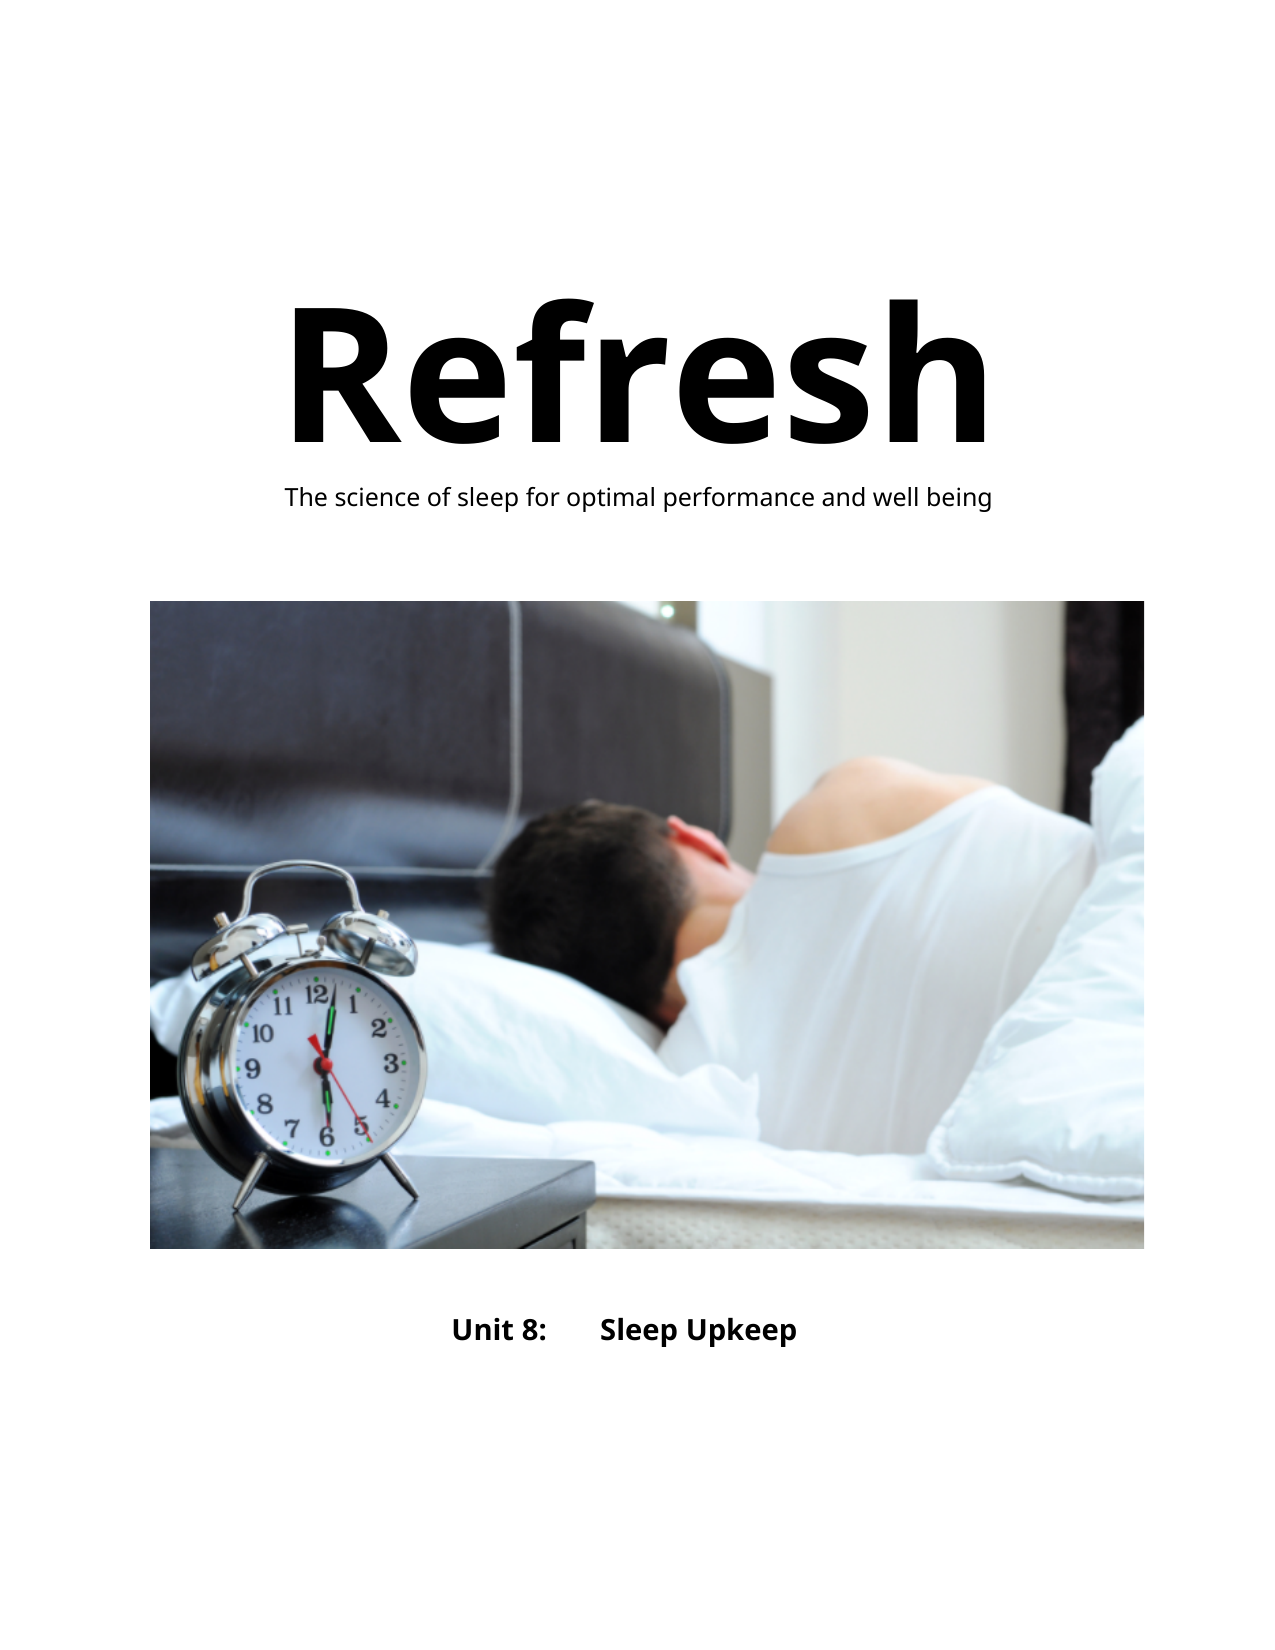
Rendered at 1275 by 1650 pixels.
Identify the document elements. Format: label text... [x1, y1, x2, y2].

picture [150, 601, 1145, 1249]
text Refresh [215, 279, 1062, 480]
text Unit 8: Sleep Upkeep [451, 1309, 1137, 1349]
text The science of sleep for optimal performance and well being [255, 480, 1022, 509]
